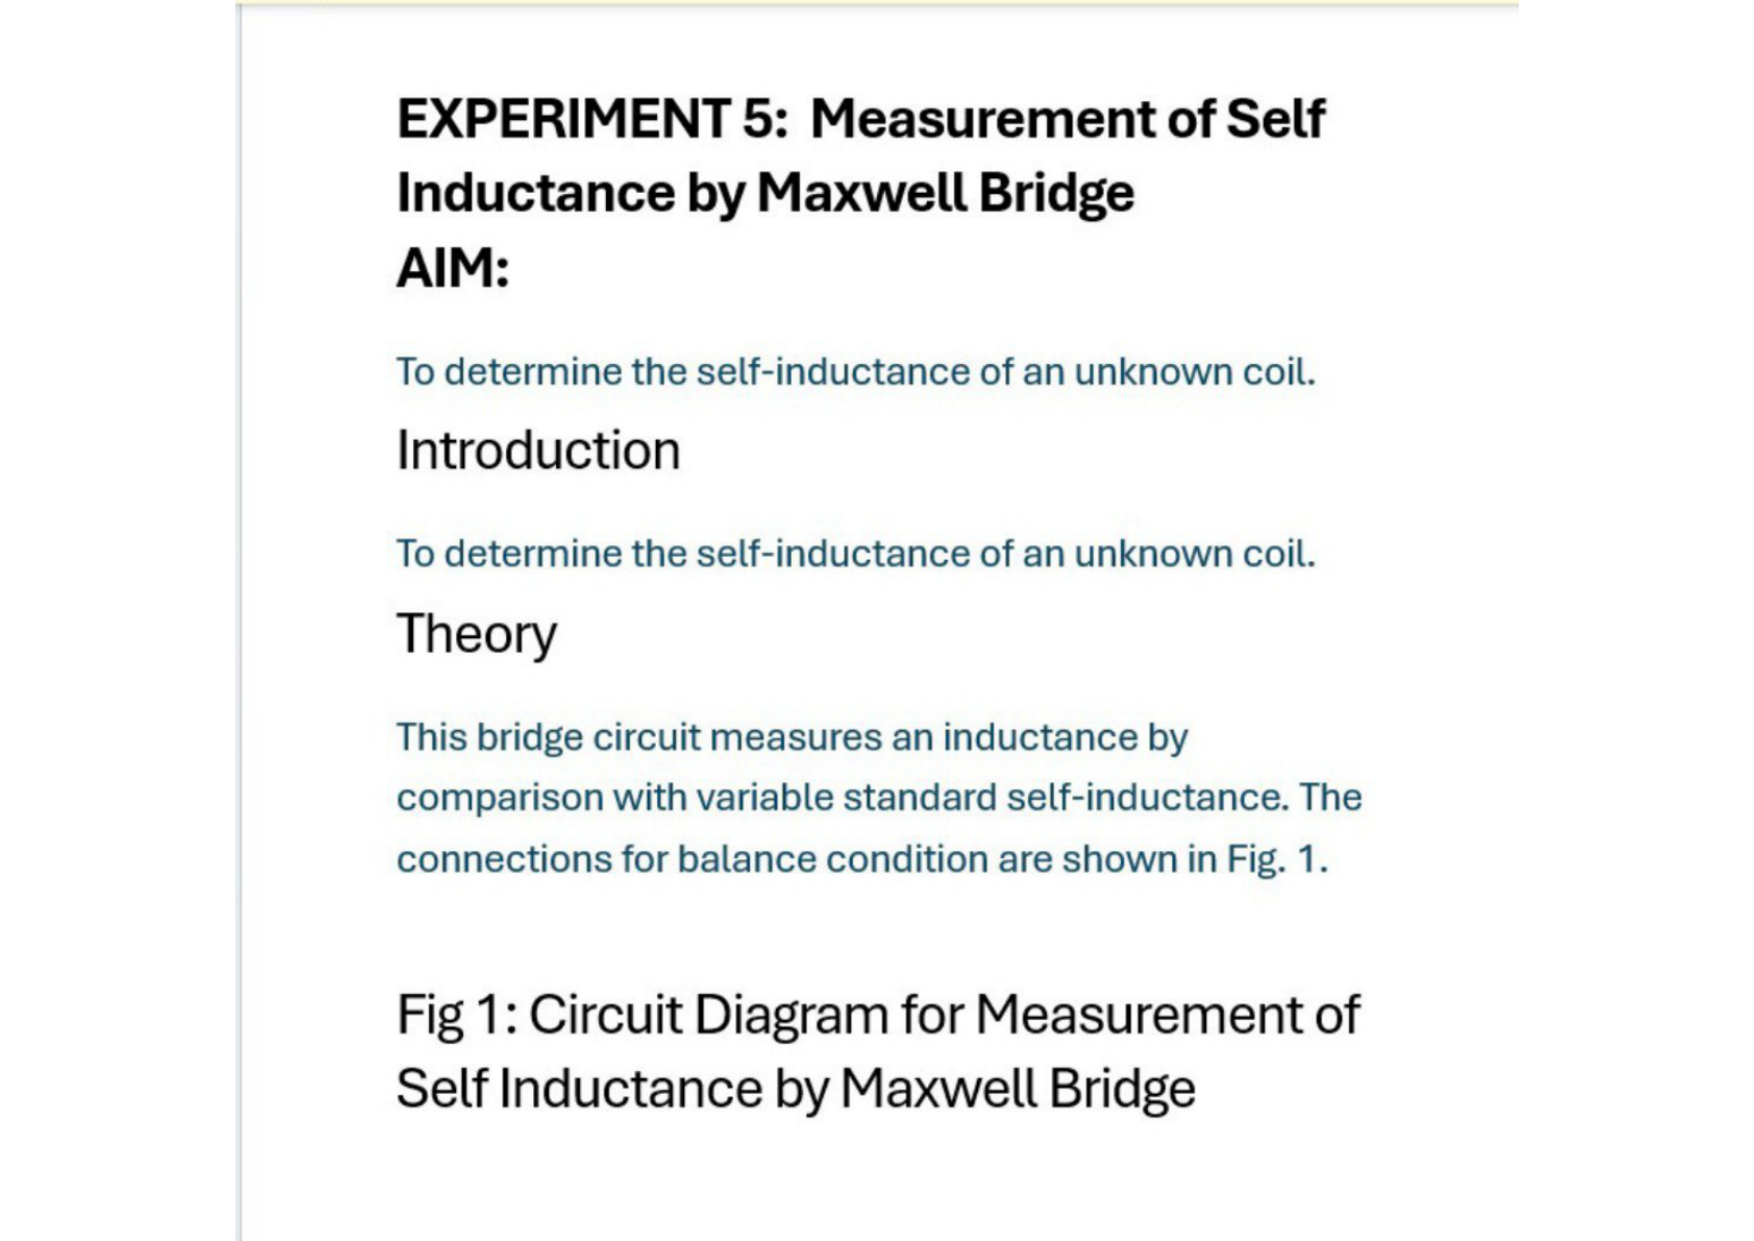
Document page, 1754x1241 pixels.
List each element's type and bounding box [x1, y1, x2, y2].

picture [235, 0, 1519, 1241]
